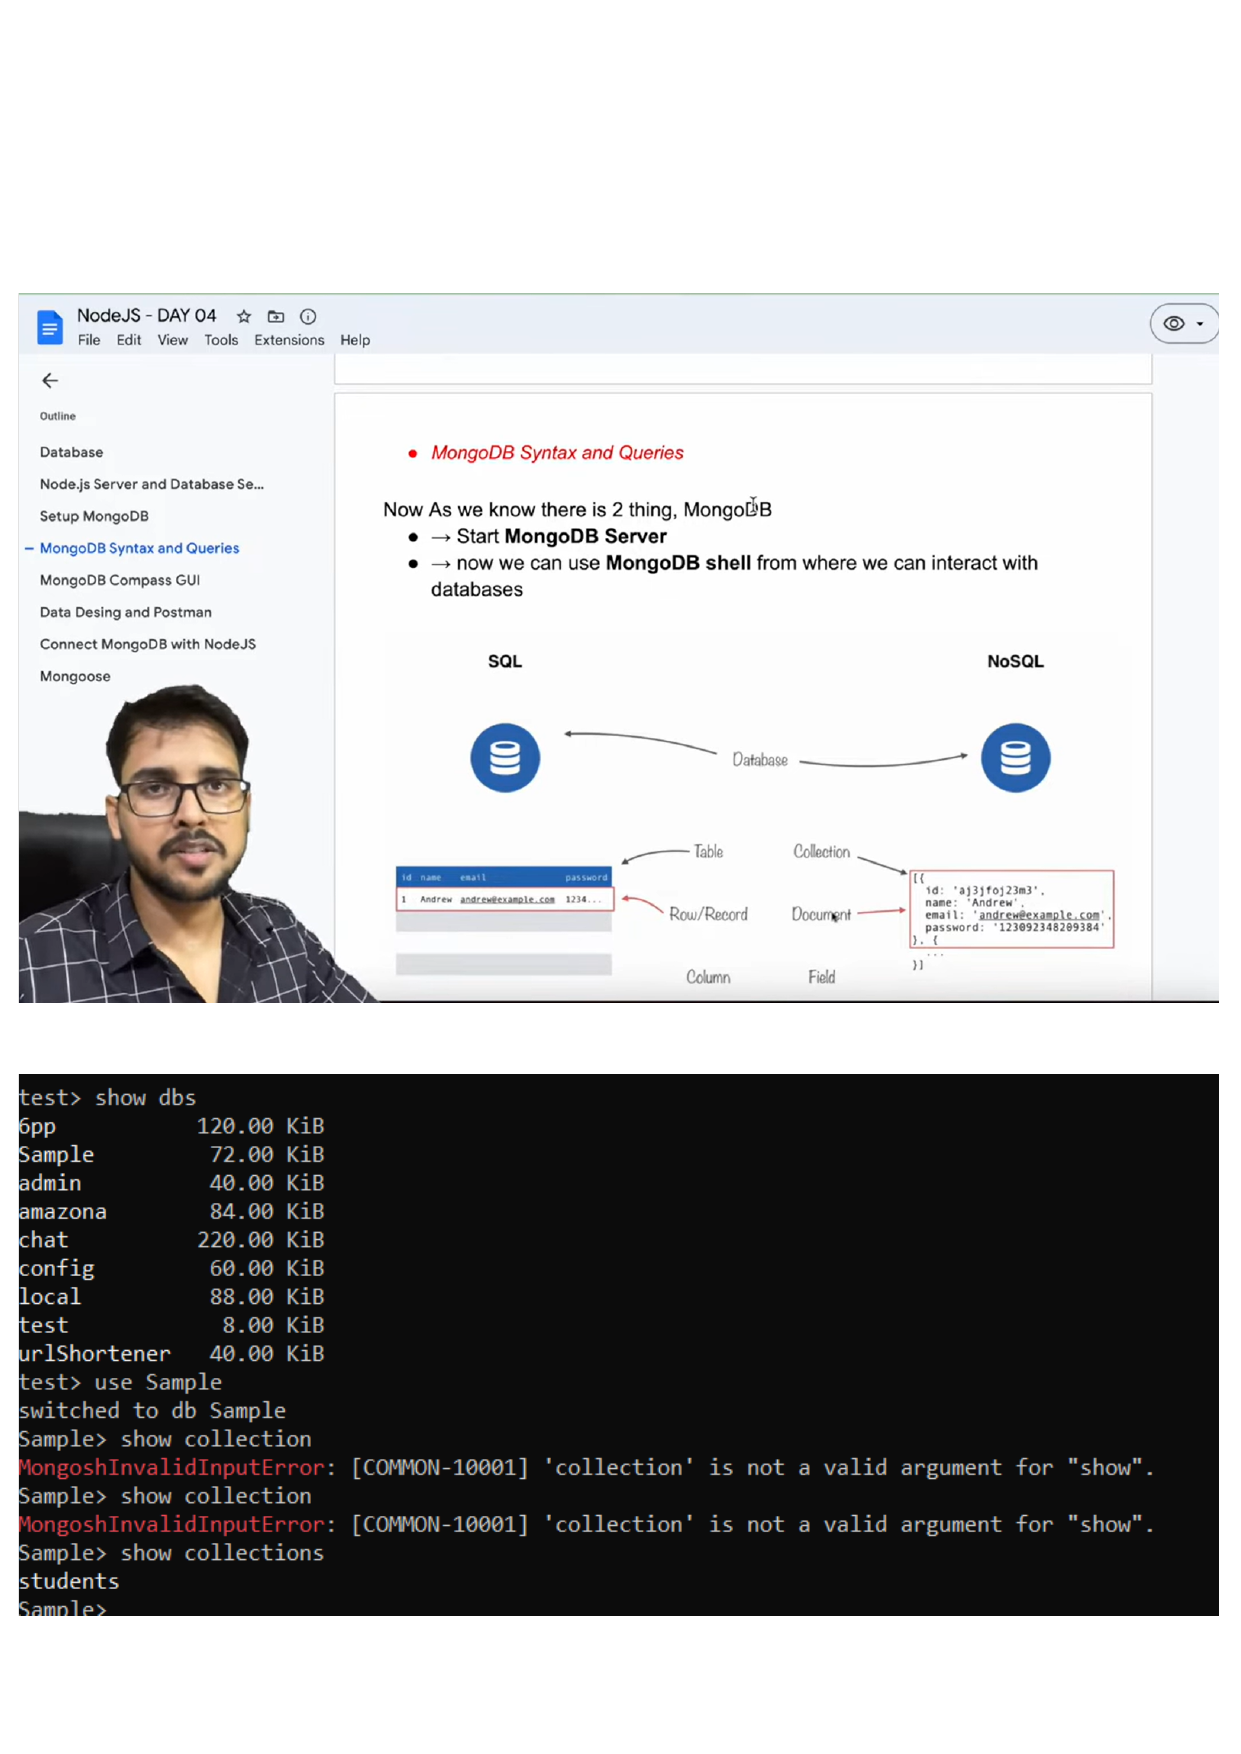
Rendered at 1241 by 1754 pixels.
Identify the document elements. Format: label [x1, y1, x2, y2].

picture [18, 1074, 1219, 1616]
picture [18, 293, 1219, 1003]
